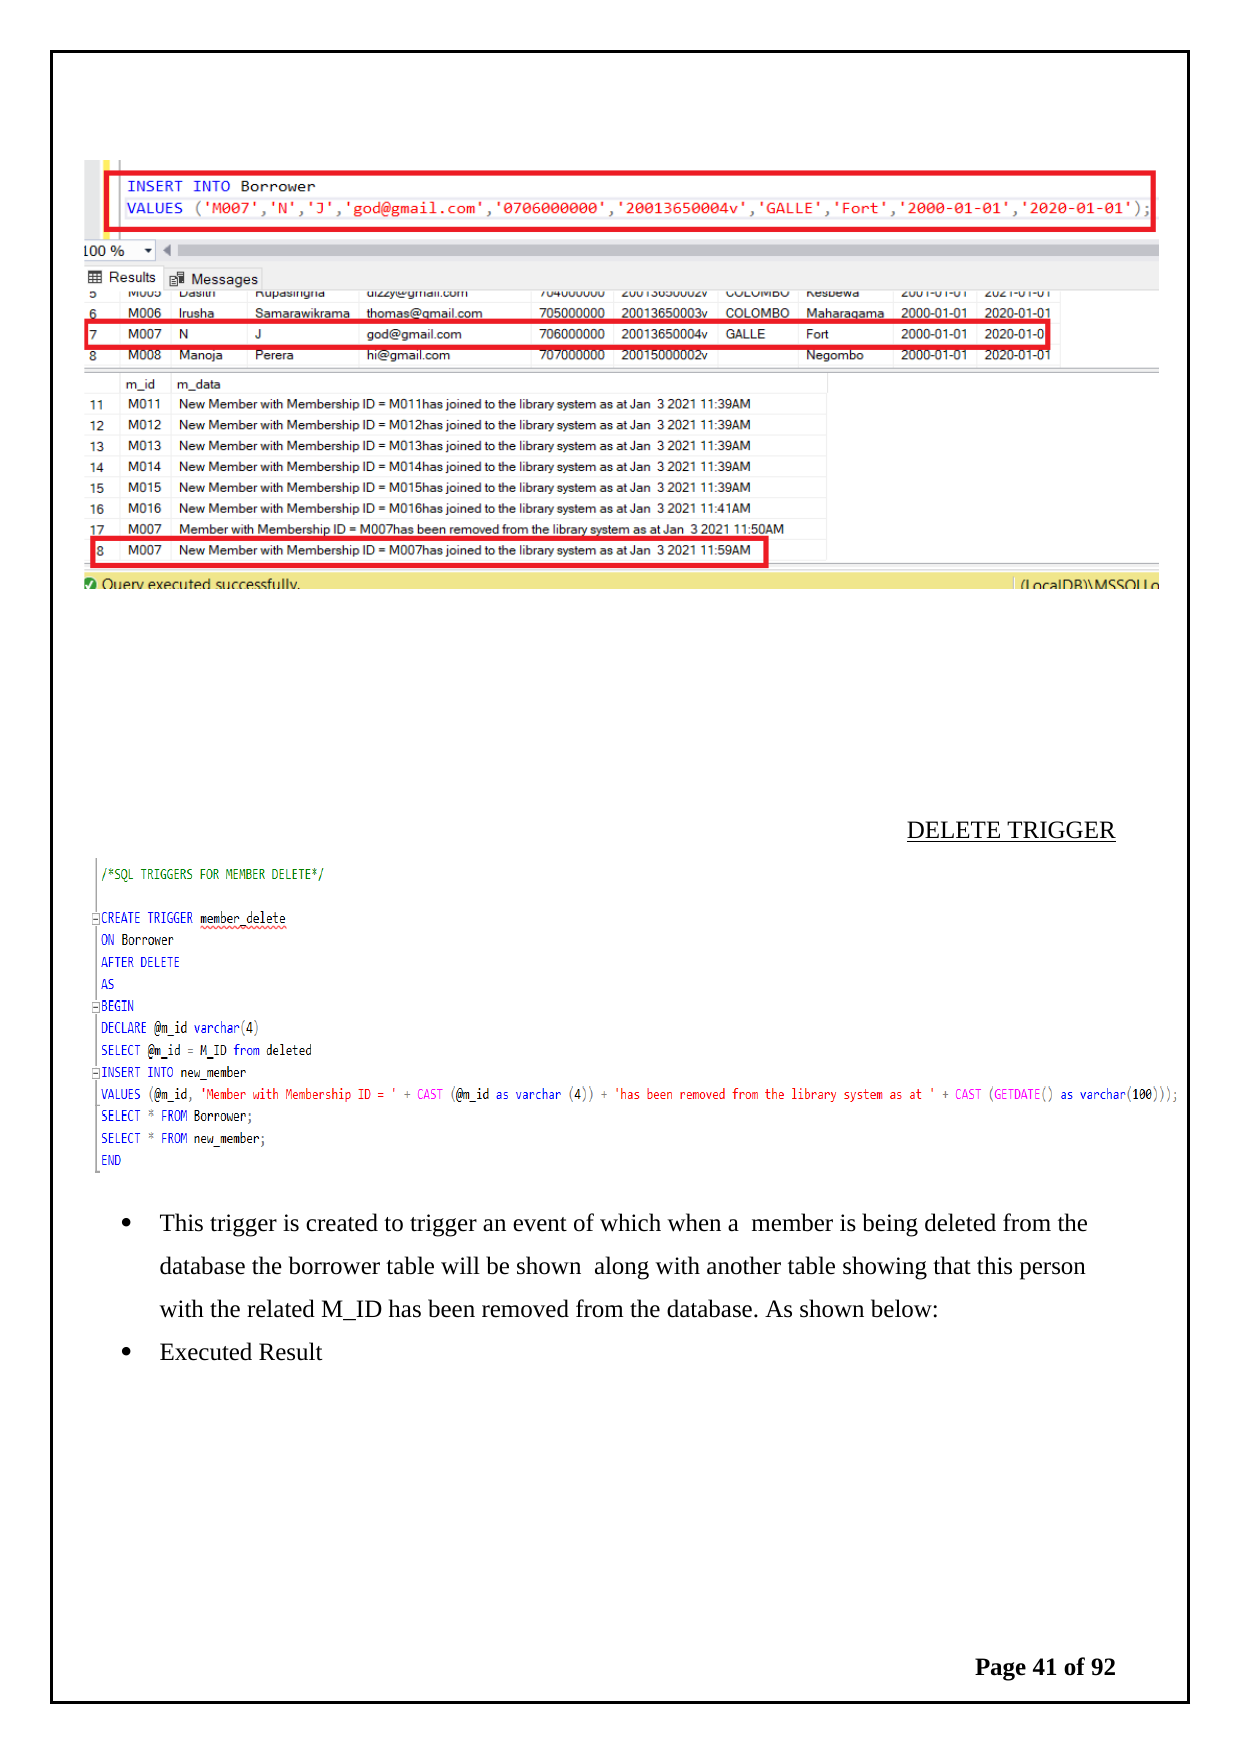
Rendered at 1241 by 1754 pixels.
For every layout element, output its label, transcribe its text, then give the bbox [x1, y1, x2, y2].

text DELETE TRIGGER [84, 816, 1116, 858]
picture [84, 858, 1186, 1173]
list This trigger is created to trigger an event of which when a member is being deleted from the database the borrower table will be shown along with another table showing that this person with the related M_ID has been removed from the database. As shown below: [122, 1208, 1116, 1323]
list Executed Result [122, 1337, 1116, 1366]
picture [84, 160, 1159, 589]
